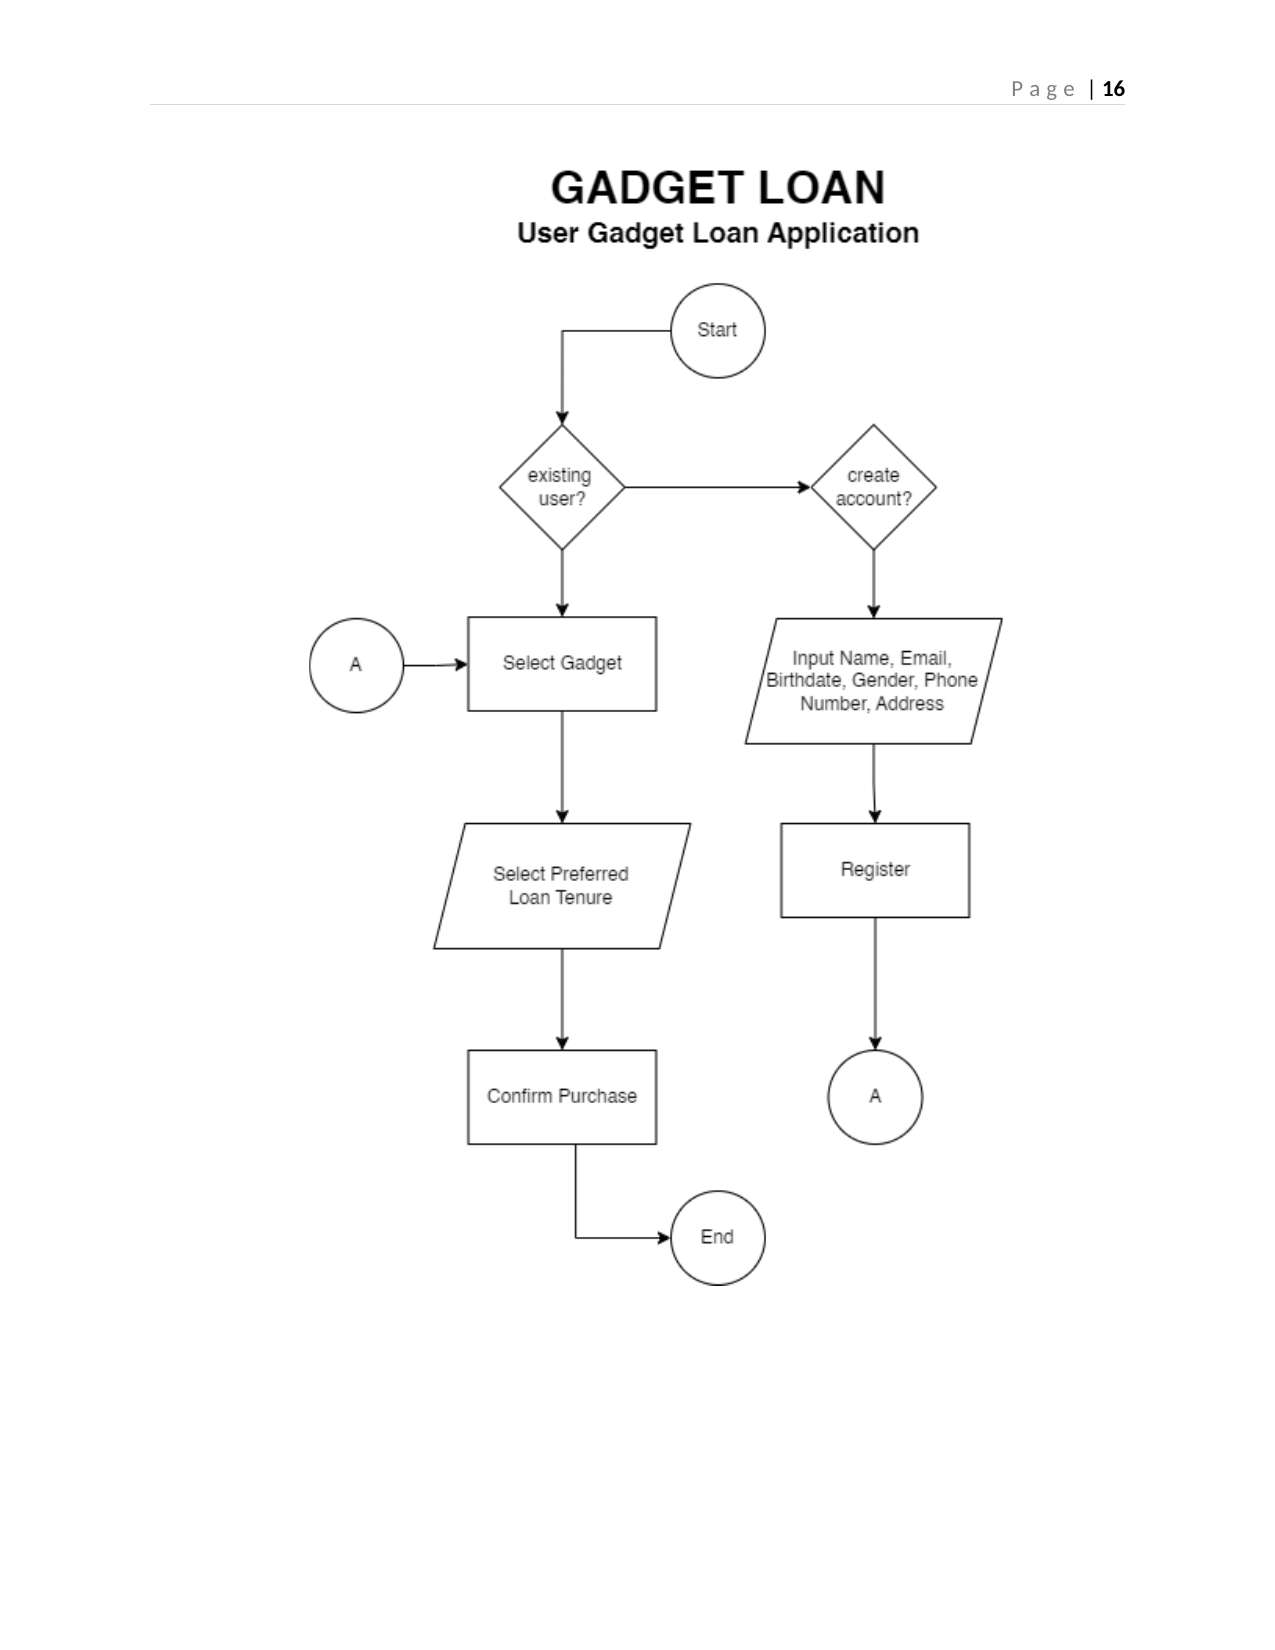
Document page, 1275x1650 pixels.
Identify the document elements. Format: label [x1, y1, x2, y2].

picture [309, 150, 1004, 1286]
